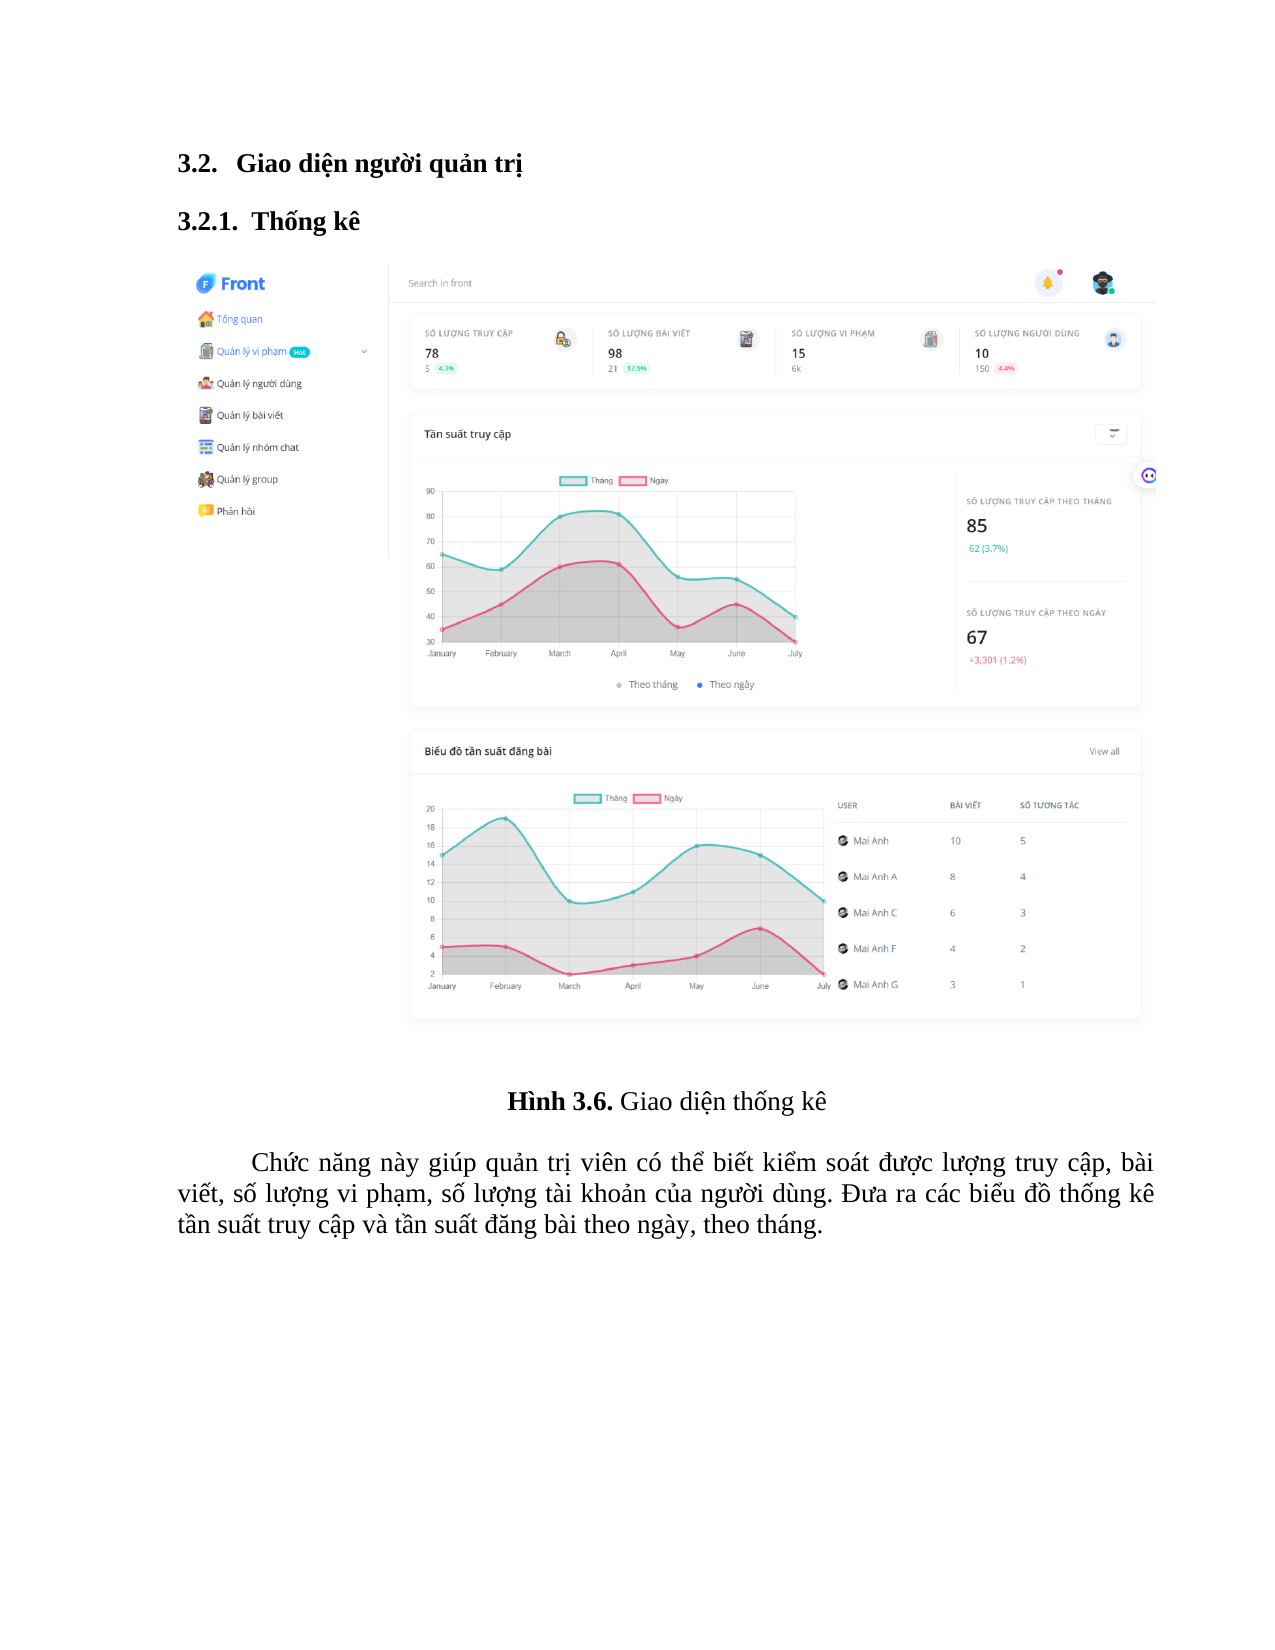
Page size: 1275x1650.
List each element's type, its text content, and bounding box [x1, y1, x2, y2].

text Chức năng này giúp quản trị viên có thể biết kiểm soát được lượng truy cập, bài viết, số lượng vi phạm, số lượng tài khoản của người dùng. Đưa ra các biểu đồ thống kê tần suất truy cập và tần suất đăng bài theo ngày, theo tháng. [177, 1146, 1156, 1239]
subtitle Thống kê [177, 205, 1156, 236]
subtitle Hình 3.6. Giao diện thống kê [177, 1085, 1156, 1116]
subtitle Giao diện người quản trị [177, 147, 1156, 178]
picture [177, 263, 1156, 1056]
